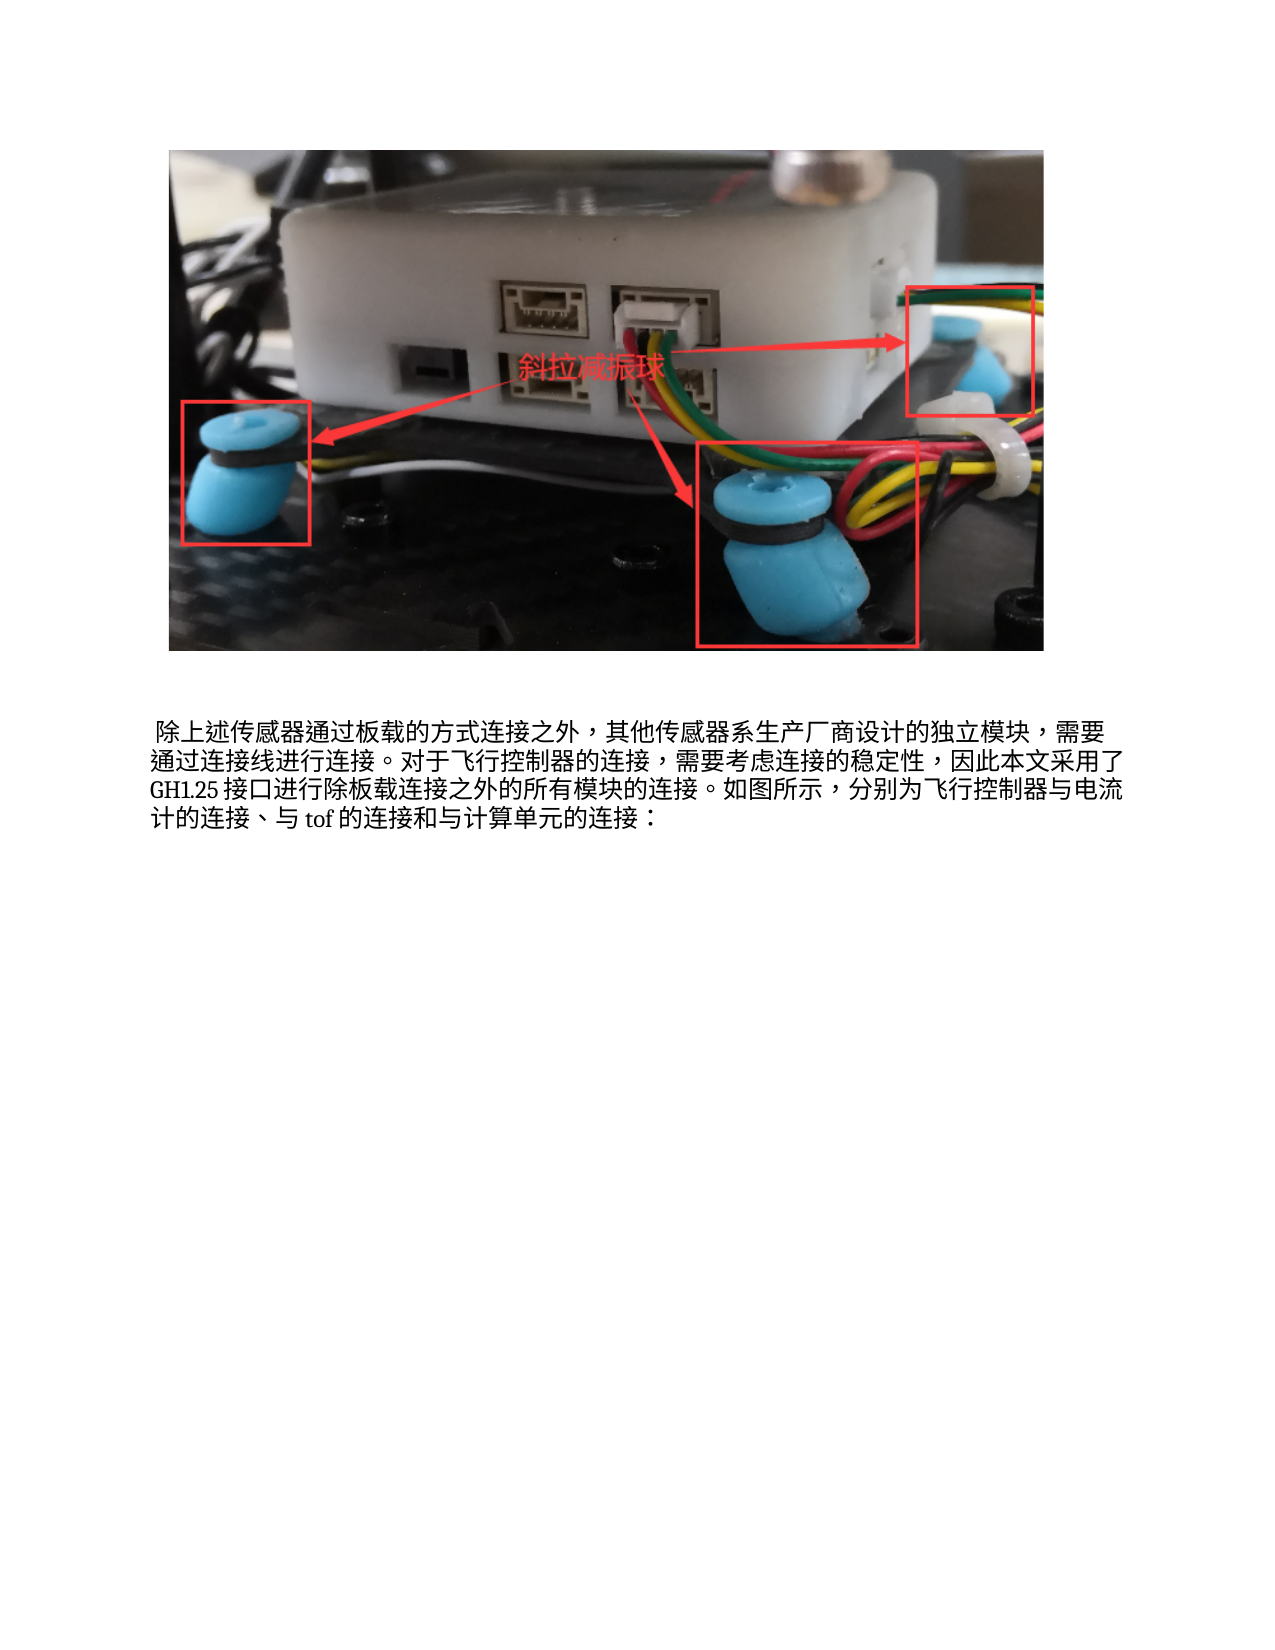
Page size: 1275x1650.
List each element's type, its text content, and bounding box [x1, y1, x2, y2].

text 除上述传感器通过板载的方式连接之外，其他传感器系生产厂商设计的独立模块，需要通过连接线进行连接。对于飞行控制器的连接，需要考虑连接的稳定性，因此本文采用了GH1.25接口进行除板载连接之外的所有模块的连接。如图所示，分别为飞行控制器与电流计的连接、与tof的连接和与计算单元的连接： [150, 719, 1125, 834]
picture [168, 150, 1044, 651]
